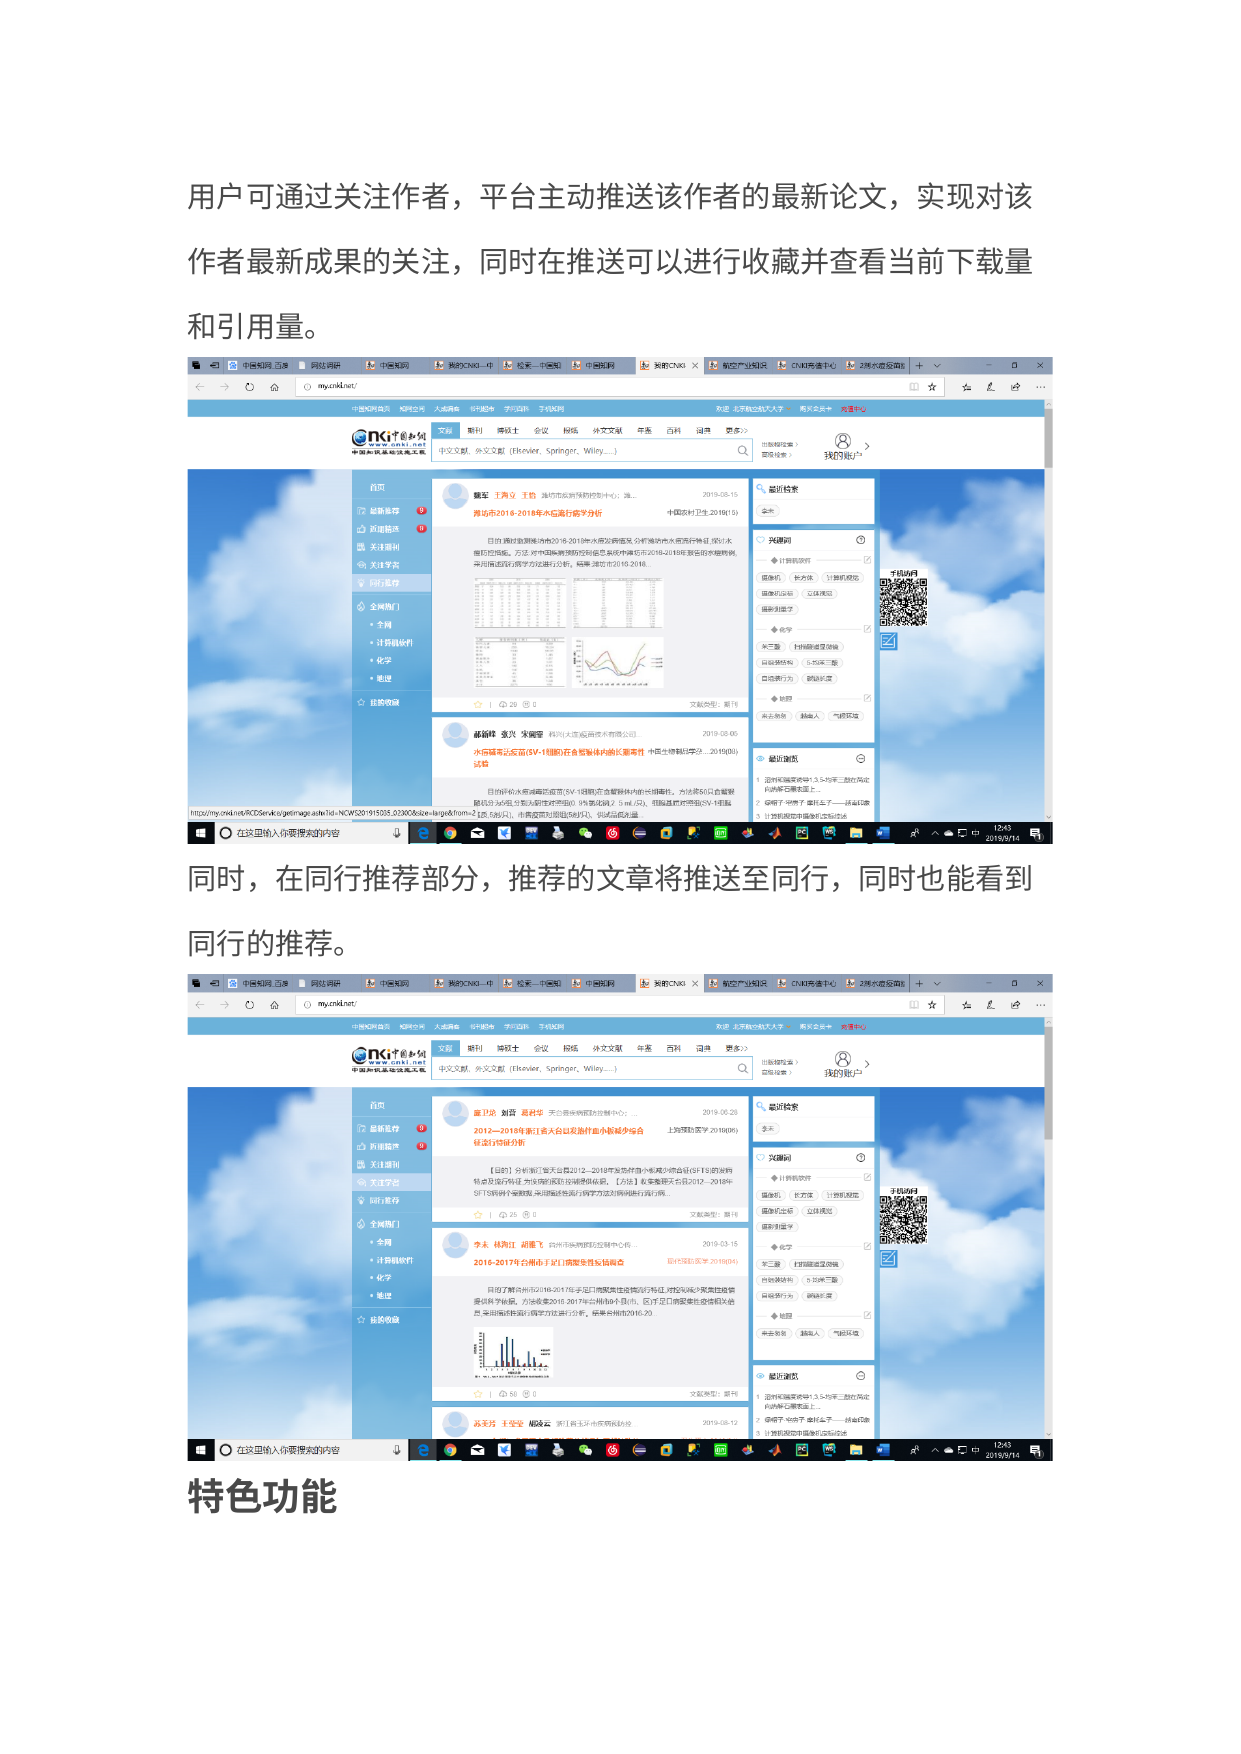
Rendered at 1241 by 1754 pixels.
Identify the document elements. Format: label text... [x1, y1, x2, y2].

text 用户可通过关注作者，平台主动推送该作者的最新论文，实现对该作者最新成果的关注，同时在推送可以进行收藏并查看当前下载量和引用量。 [187, 162, 1053, 357]
picture [187, 974, 1053, 1461]
text 特色功能 [187, 1462, 1053, 1527]
picture [187, 357, 1053, 844]
text 同时，在同行推荐部分，推荐的文章将推送至同行，同时也能看到同行的推荐。 [187, 844, 1053, 974]
